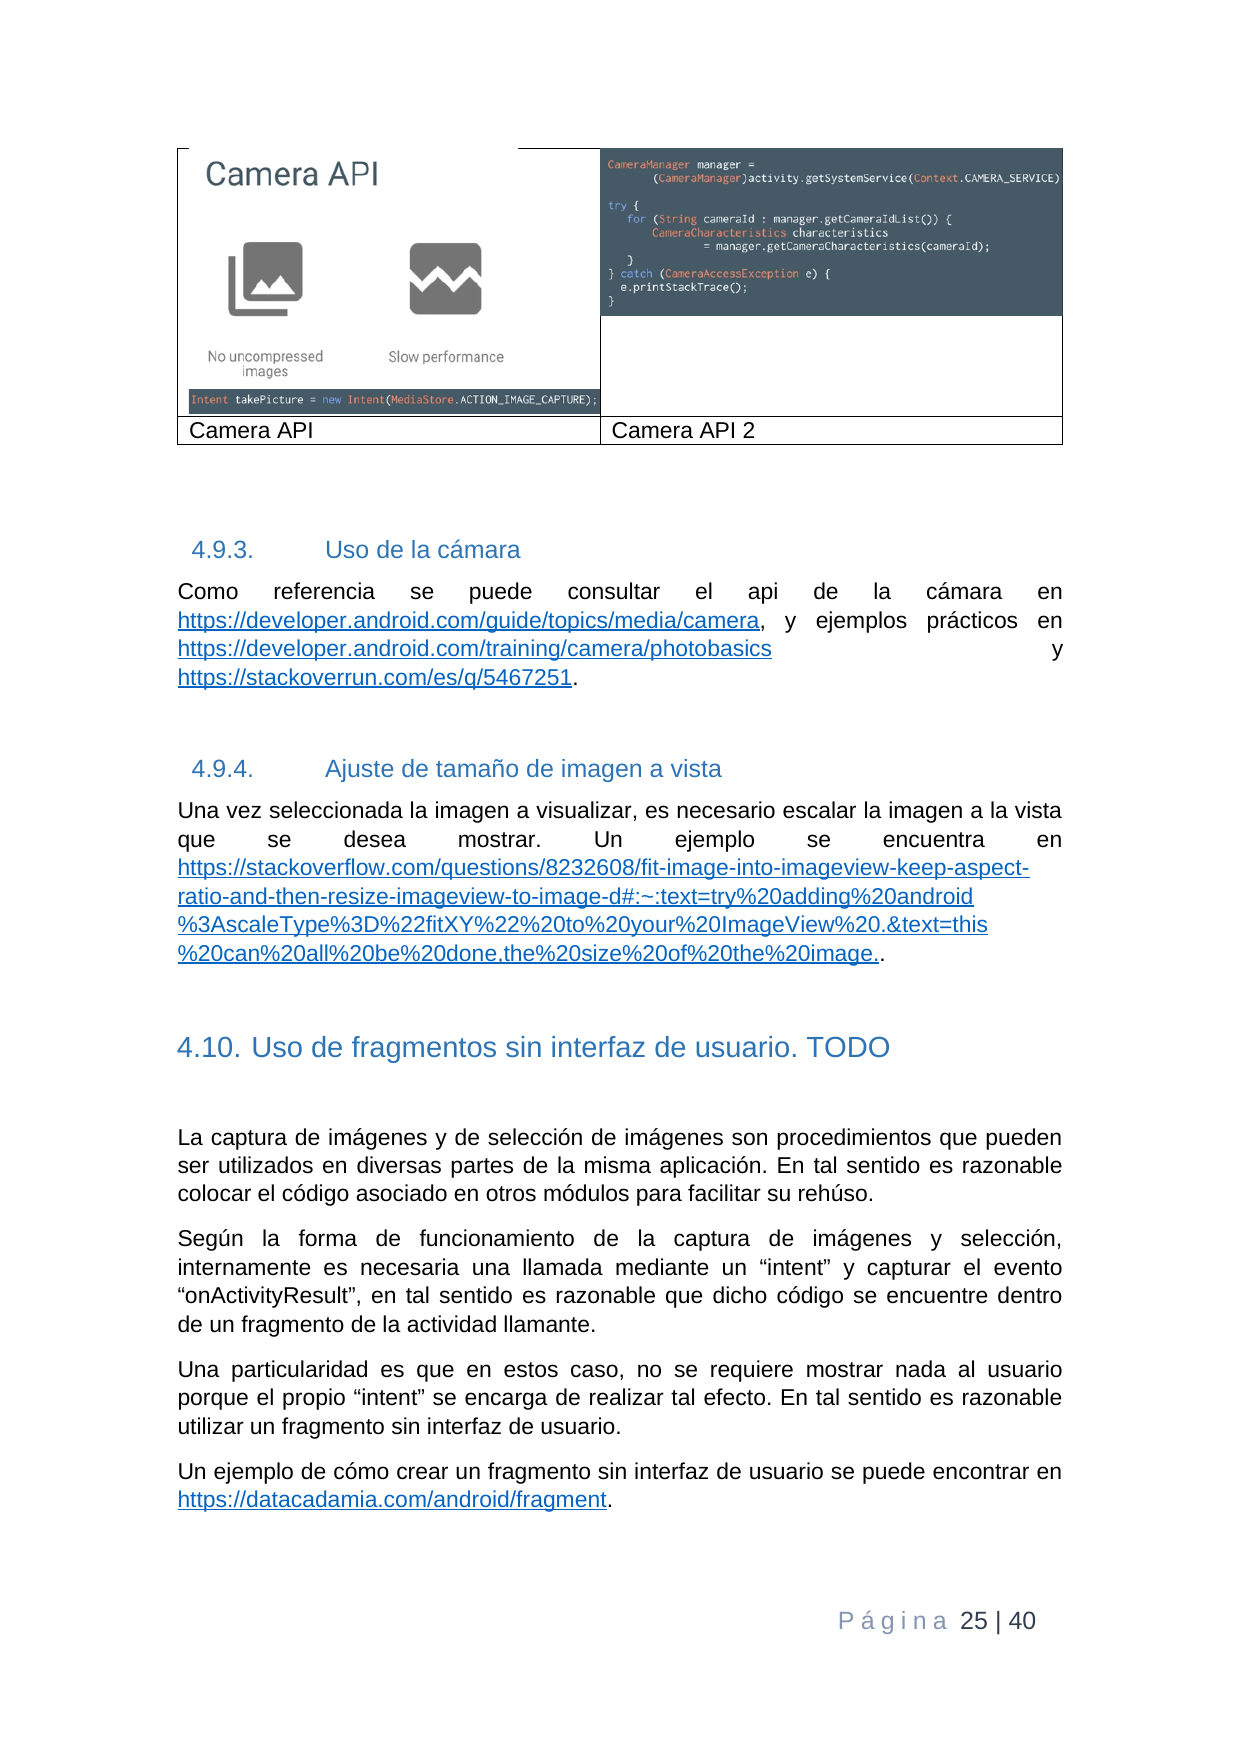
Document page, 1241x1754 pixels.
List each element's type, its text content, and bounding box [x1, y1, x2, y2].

text Una particularidad es que en estos caso, no se requiere mostrar nada al usuario porque el propio “intent” se encarga de realizar tal efecto. En tal sentido es razonable utilizar un fragmento sin interfaz de usuario. [177, 1356, 1063, 1439]
table_cell Camera API 2 [601, 417, 1062, 443]
text Como referencia se puede consultar el api de la cámara en https://developer.android.com/guide/topics/media/camera, y ejemplos prácticos en https://developer.android.com/training/camera/photobasics y https://stackoverrun.com/es/q/5467251. [177, 578, 1063, 690]
picture [600, 148, 1063, 316]
subtitle Uso de la cámara [191, 535, 1063, 563]
table_header [178, 149, 600, 416]
picture [188, 148, 600, 414]
subtitle Ajuste de tamaño de imagen a vista [191, 754, 1063, 782]
text Según la forma de funcionamiento de la captura de imágenes y selección, internamente es necesaria una llamada mediante un “intent” y capturar el evento “onActivityResult”, en tal sentido es razonable que dicho código se encuentre dentro de un fragmento de la actividad llamante. [177, 1225, 1063, 1337]
subtitle Uso de fragmentos sin interfaz de usuario. TODO [177, 1030, 1063, 1063]
table_header [601, 316, 1062, 416]
text La captura de imágenes y de selección de imágenes son procedimientos que pueden ser utilizados en diversas partes de la misma aplicación. En tal sentido es razonable colocar el código asociado en otros módulos para facilitar su rehúso. [177, 1123, 1063, 1207]
table_cell Camera API [178, 417, 600, 443]
text Una vez seleccionada la imagen a visualizar, es necesario escalar la imagen a la vista que se desea mostrar. Un ejemplo se encuentra en https://stackoverflow.com/questions/8232608/fit-image-into-imageview-keep-aspect-ratio-and-then-resize-imageview-to-image-d#:~:text=try%20adding%20android%3AscaleType%3D%22fitXY%22%20to%20your%20ImageView%20.&text=this%20can%20all%20be%20done,the%20size%20of%20the%20image.. [177, 797, 1063, 966]
text Un ejemplo de cómo crear un fragmento sin interfaz de usuario se puede encontrar en https://datacadamia.com/android/fragment. [177, 1458, 1063, 1513]
